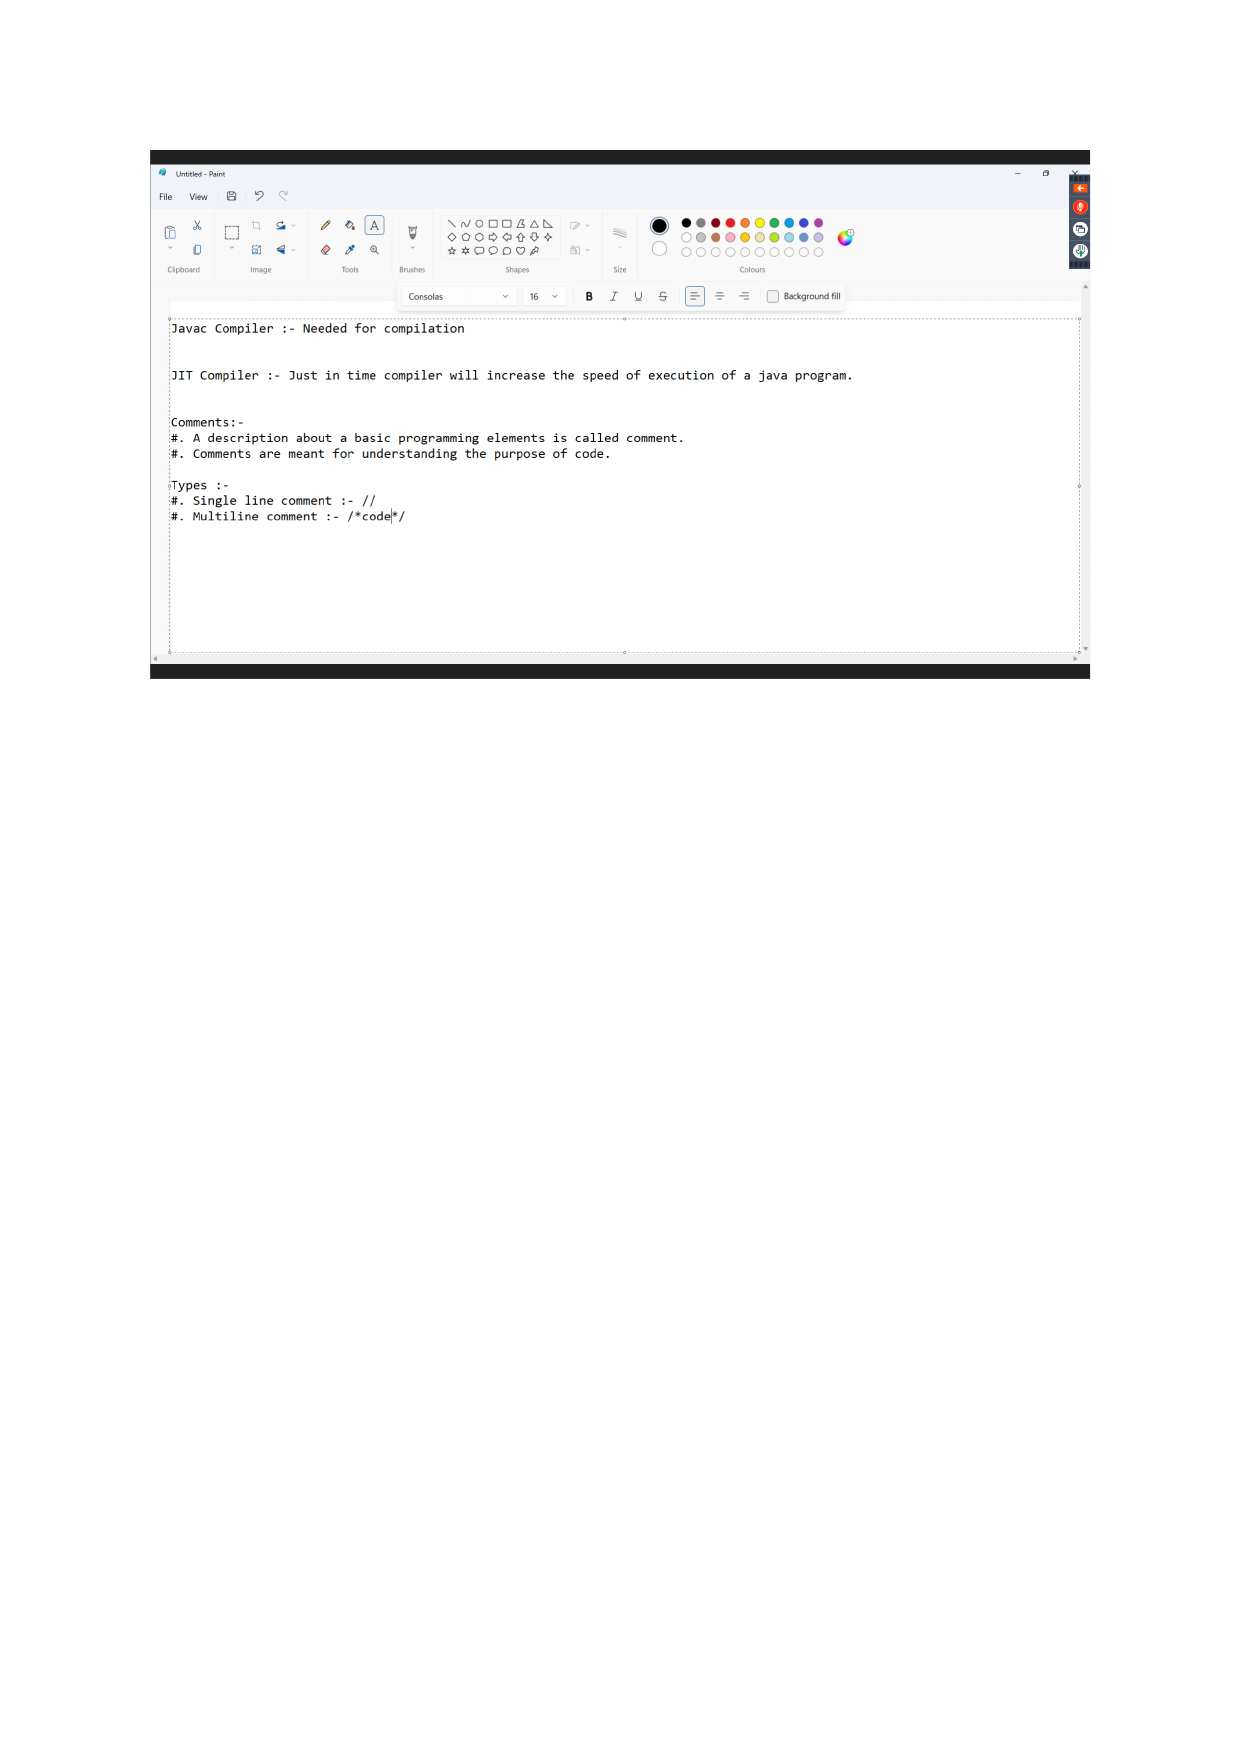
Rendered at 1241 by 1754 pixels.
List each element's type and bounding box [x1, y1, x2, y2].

picture [150, 150, 1091, 679]
